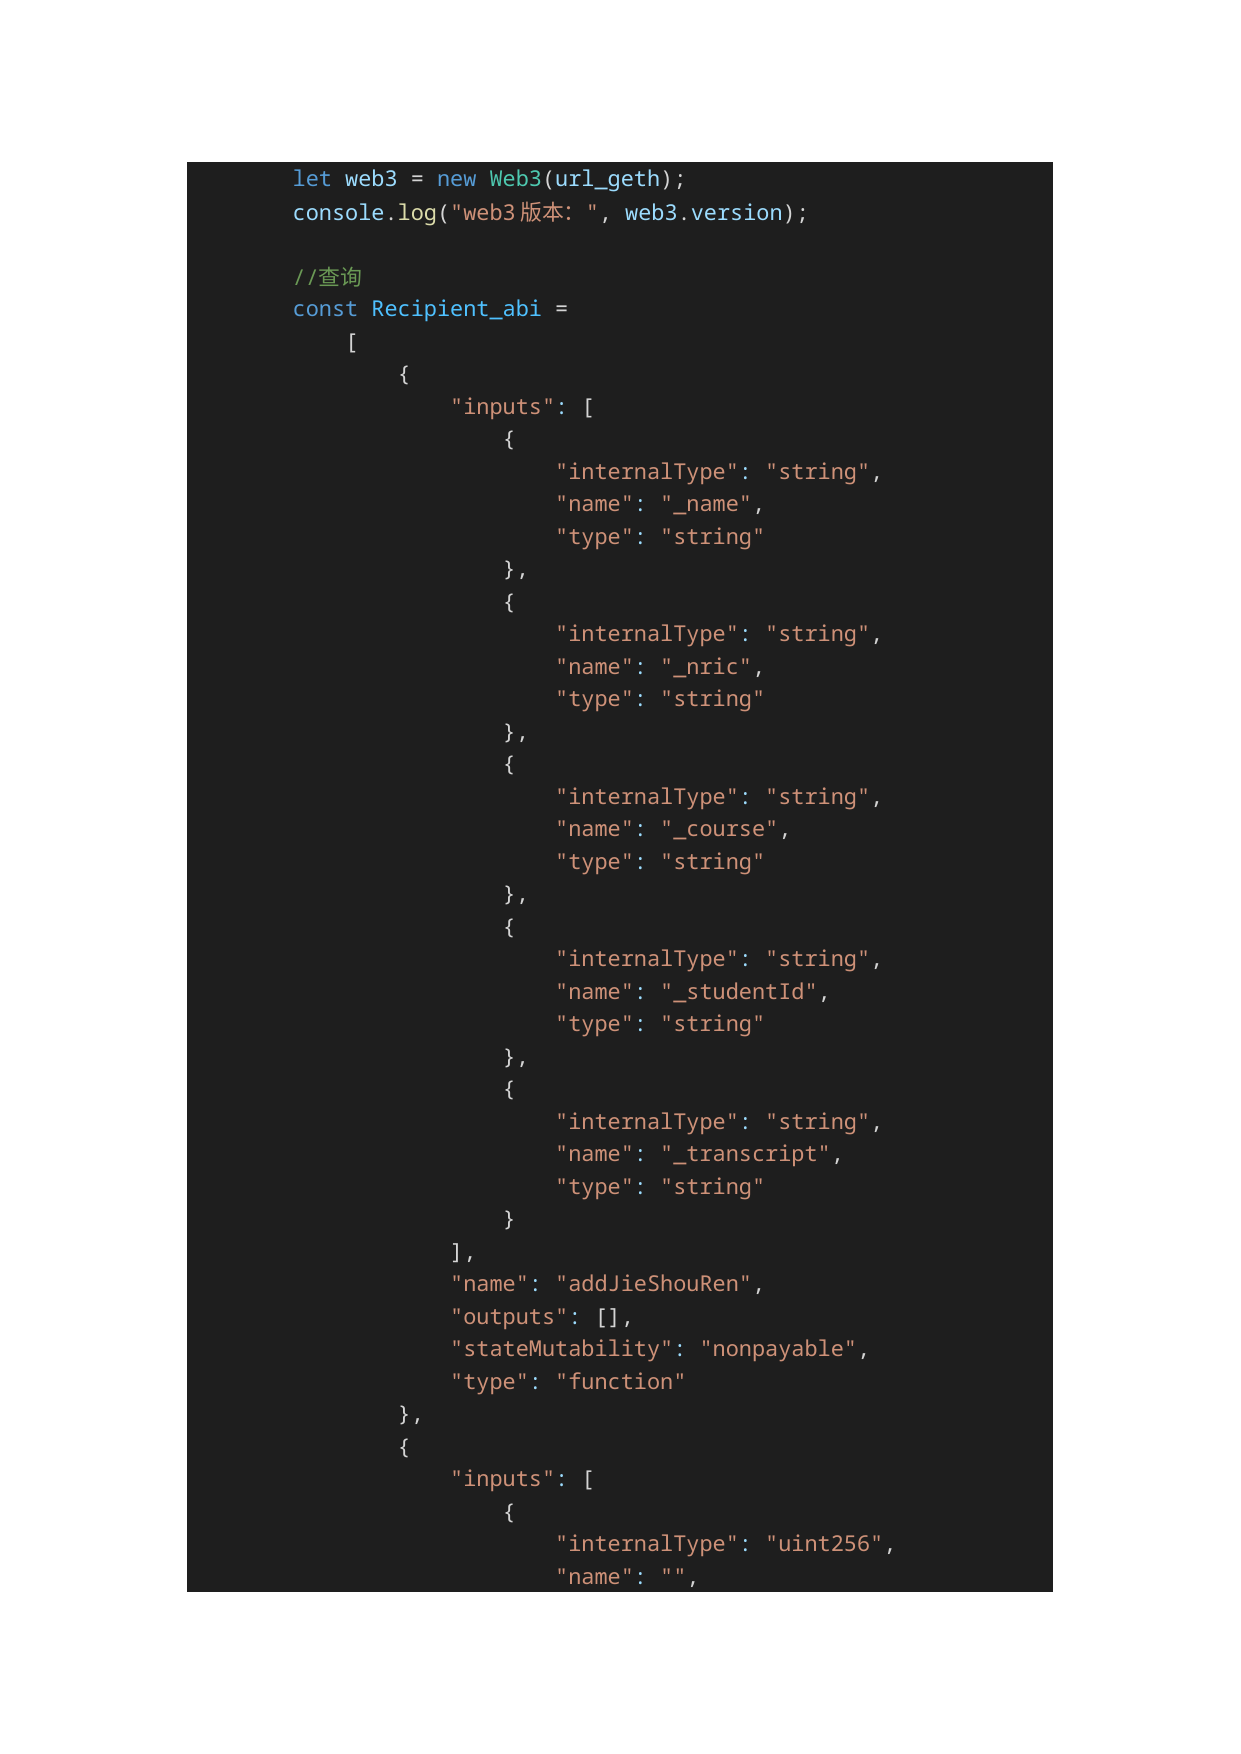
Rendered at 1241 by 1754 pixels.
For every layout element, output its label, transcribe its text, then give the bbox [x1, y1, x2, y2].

text "outputs": [], [187, 1299, 1053, 1332]
text let web3 = new Web3(url_geth); [187, 162, 1053, 194]
text "type": "string" [187, 519, 1053, 552]
text { [187, 1072, 1053, 1104]
text "name": "addJieShouRen", [187, 1267, 1053, 1299]
text [ [187, 324, 1053, 357]
text { [187, 747, 1053, 779]
text "internalType": "string", [187, 779, 1053, 812]
text "internalType": "uint256", [187, 1527, 1053, 1559]
text "type": "function" [187, 1364, 1053, 1397]
text { [187, 584, 1053, 617]
text { [187, 1494, 1053, 1527]
text const Recipient_abi = [187, 292, 1053, 324]
text console.log("web3版本：", web3.version); [187, 194, 1053, 227]
text "name": "_transcript", [187, 1137, 1053, 1169]
text "name": "", [187, 1559, 1053, 1592]
text "name": "_name", [187, 487, 1053, 519]
text ], [187, 1234, 1053, 1267]
text "type": "string" [187, 844, 1053, 877]
text "name": "_course", [187, 812, 1053, 844]
text { [187, 1429, 1053, 1462]
text "name": "_nric", [187, 649, 1053, 682]
text "internalType": "string", [187, 942, 1053, 974]
text }, [187, 877, 1053, 909]
text }, [187, 714, 1053, 747]
text "internalType": "string", [187, 1104, 1053, 1137]
text }, [187, 1039, 1053, 1072]
text "type": "string" [187, 682, 1053, 714]
text } [187, 1202, 1053, 1234]
text "internalType": "string", [187, 617, 1053, 649]
text { [187, 357, 1053, 389]
text //查询 [187, 259, 1053, 292]
text "type": "string" [187, 1169, 1053, 1202]
text "inputs": [ [187, 1462, 1053, 1494]
text }, [187, 552, 1053, 584]
text "inputs": [ [187, 389, 1053, 422]
text "type": "string" [187, 1007, 1053, 1039]
text { [187, 909, 1053, 942]
text "stateMutability": "nonpayable", [187, 1332, 1053, 1364]
text "internalType": "string", [187, 454, 1053, 487]
text }, [187, 1397, 1053, 1429]
text "name": "_studentId", [187, 974, 1053, 1007]
text { [187, 422, 1053, 454]
